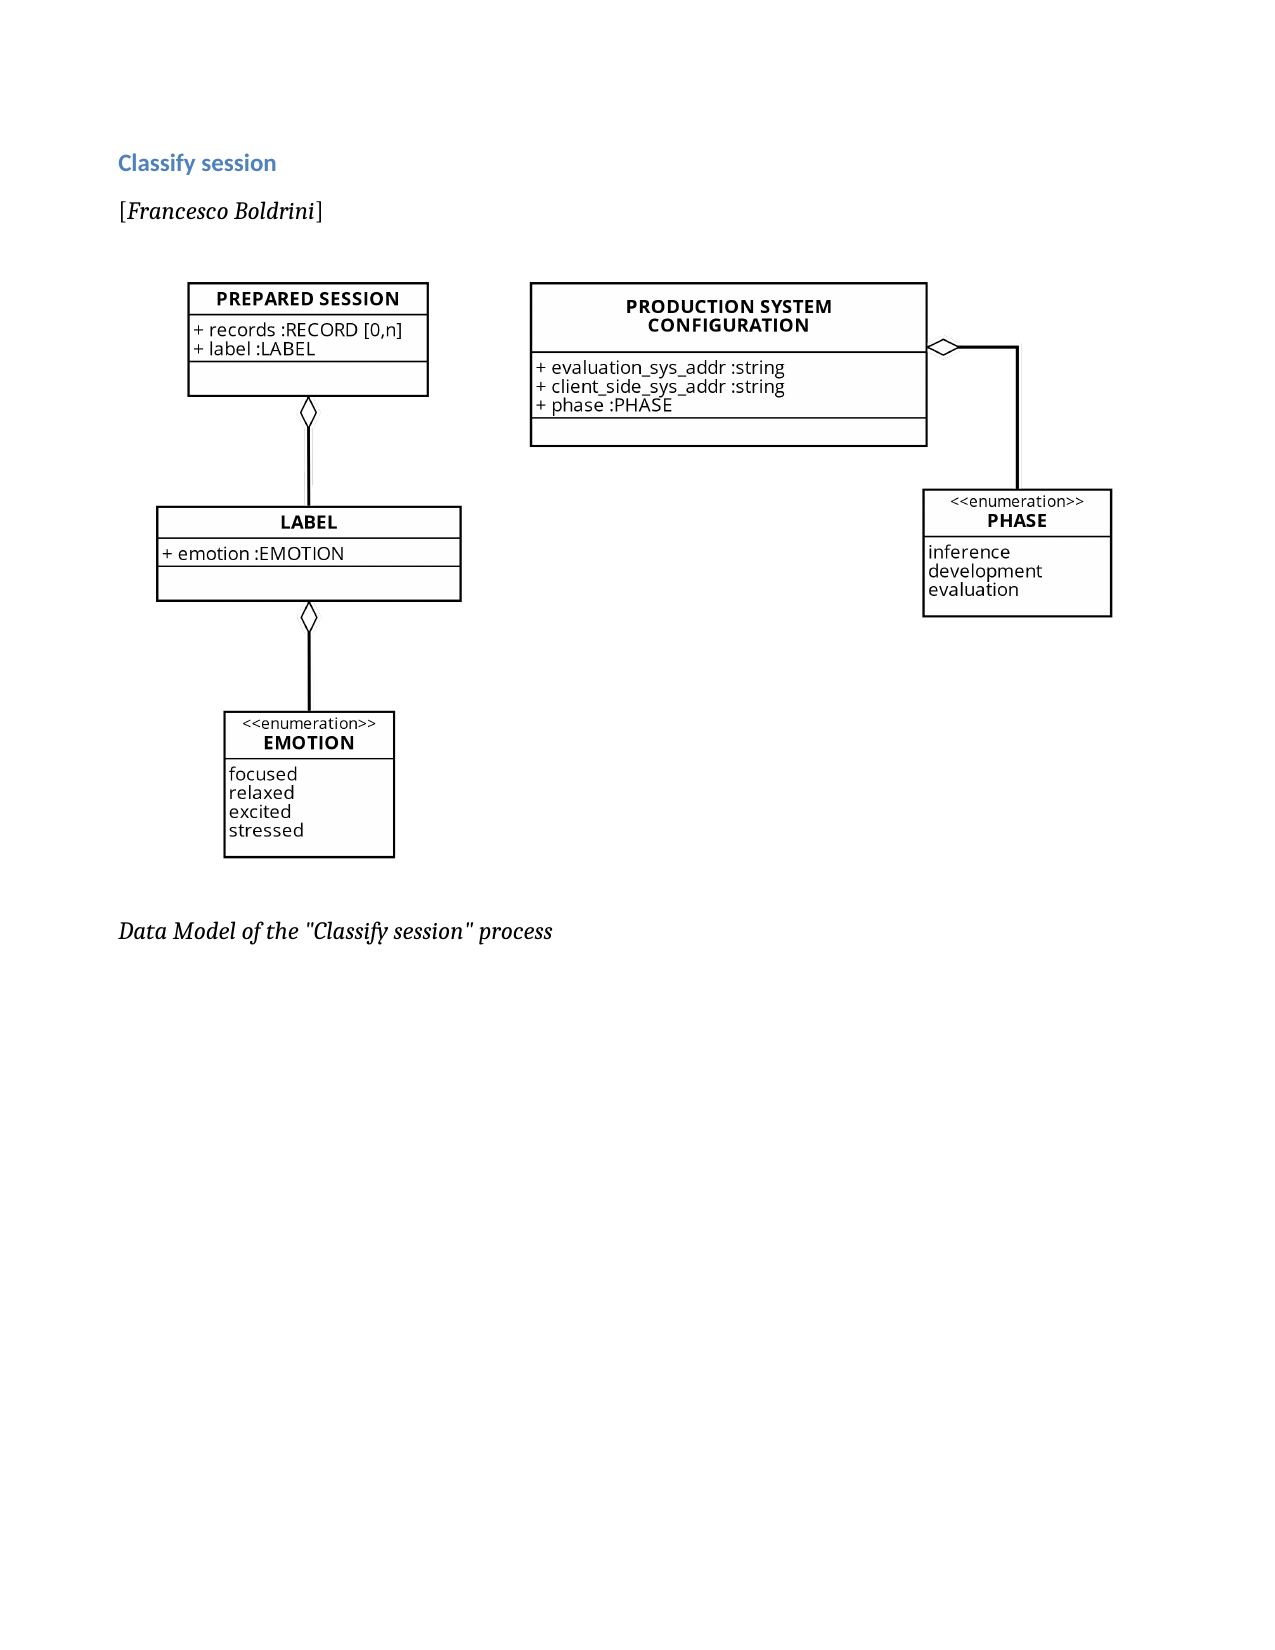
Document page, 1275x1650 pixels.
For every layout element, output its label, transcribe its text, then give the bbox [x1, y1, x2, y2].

text Data Model of the "Classify session" process [118, 917, 1157, 946]
text [Francesco Boldrini] [118, 197, 1157, 226]
subtitle Classify session [118, 148, 1157, 178]
picture [118, 244, 1150, 896]
